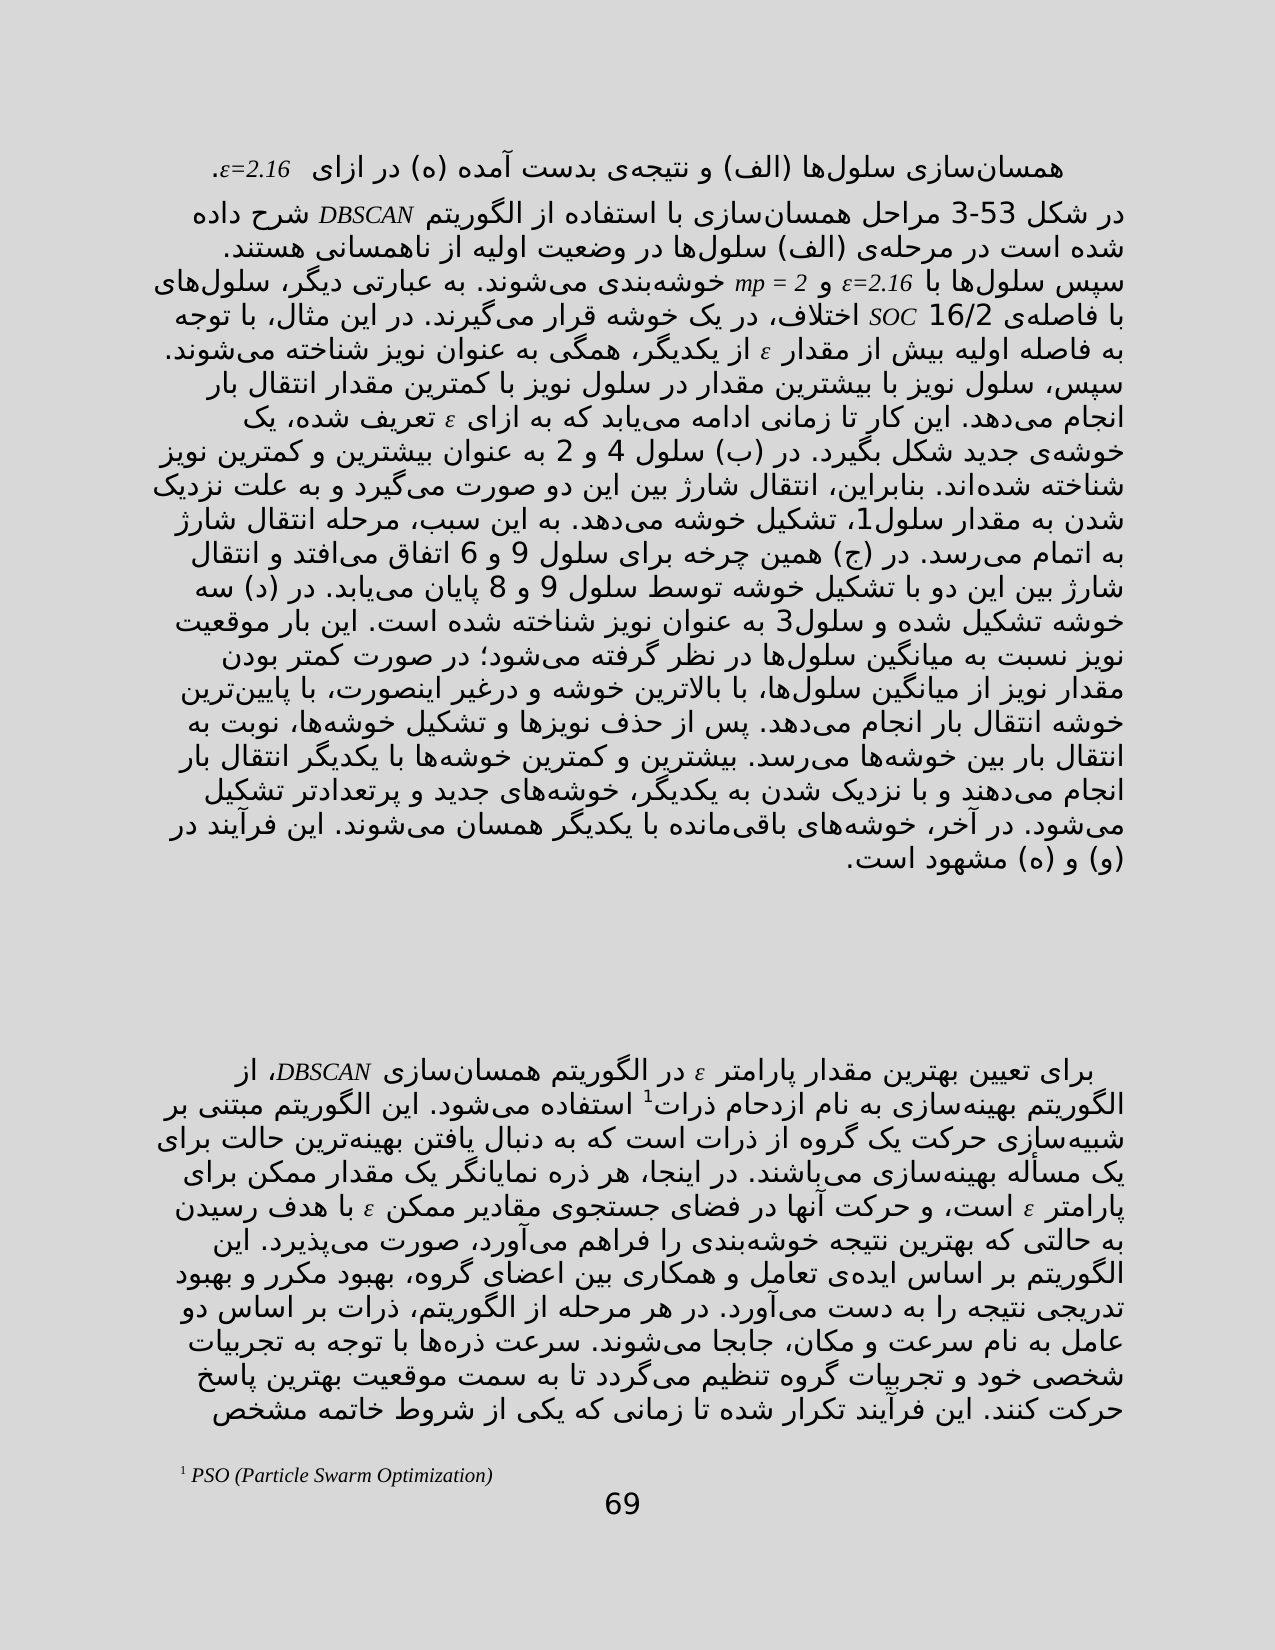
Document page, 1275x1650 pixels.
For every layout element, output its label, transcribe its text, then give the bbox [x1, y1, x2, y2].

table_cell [150, 150, 1125, 184]
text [150, 1053, 1125, 1427]
